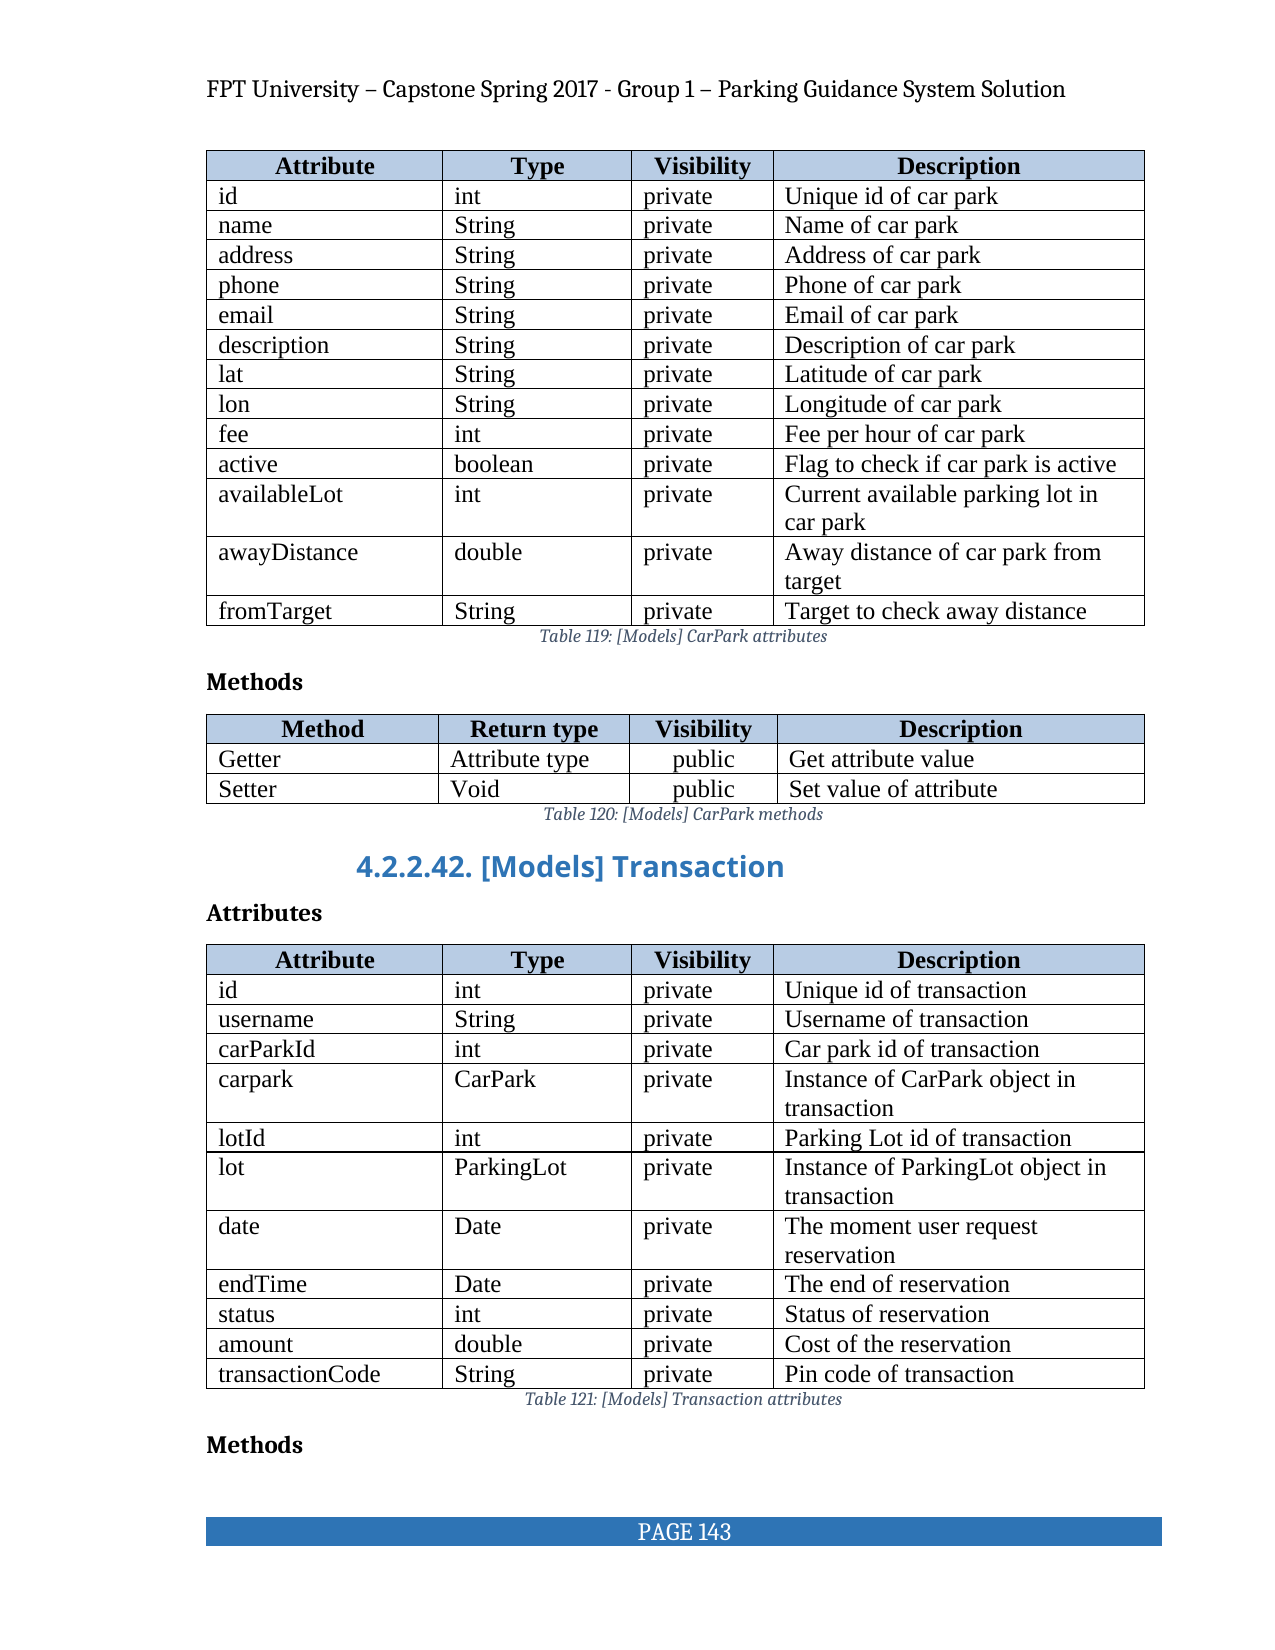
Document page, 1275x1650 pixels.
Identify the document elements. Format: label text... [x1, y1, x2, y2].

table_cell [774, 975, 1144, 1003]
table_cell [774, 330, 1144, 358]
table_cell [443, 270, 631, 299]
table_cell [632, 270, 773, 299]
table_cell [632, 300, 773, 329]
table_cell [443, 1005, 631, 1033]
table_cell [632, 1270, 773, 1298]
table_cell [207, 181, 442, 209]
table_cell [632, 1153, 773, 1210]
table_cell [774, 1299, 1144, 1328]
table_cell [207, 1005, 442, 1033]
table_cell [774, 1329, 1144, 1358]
subtitle [Models] Transaction [206, 846, 1162, 886]
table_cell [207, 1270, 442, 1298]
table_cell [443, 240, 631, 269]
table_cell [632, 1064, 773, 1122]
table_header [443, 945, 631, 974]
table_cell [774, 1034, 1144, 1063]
text Table 119: [Models] CarPark attributes [206, 626, 1162, 647]
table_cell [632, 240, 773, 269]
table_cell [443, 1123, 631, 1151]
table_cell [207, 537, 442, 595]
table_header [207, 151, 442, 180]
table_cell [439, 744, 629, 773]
text Methods [206, 668, 1162, 697]
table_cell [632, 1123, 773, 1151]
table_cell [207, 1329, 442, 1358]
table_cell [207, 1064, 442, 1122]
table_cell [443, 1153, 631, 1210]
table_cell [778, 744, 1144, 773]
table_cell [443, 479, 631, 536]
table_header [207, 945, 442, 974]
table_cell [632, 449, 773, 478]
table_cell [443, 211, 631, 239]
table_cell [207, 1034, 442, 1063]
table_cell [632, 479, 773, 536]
text Attributes [206, 898, 1162, 927]
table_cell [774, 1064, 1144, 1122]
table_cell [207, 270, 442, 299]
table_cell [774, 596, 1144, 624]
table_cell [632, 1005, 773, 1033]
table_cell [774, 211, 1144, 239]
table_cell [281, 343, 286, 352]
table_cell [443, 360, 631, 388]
text Methods [206, 1431, 1162, 1460]
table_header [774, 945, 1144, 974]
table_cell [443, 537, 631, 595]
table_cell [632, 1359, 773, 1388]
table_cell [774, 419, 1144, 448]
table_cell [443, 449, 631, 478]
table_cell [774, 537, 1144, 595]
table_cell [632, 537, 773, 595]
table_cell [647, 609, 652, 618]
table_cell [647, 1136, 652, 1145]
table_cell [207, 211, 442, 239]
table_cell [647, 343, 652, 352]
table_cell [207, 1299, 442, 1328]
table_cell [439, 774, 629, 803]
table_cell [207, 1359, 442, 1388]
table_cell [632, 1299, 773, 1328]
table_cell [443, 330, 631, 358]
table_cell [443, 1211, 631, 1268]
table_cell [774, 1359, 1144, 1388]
text Table 121: [Models] Transaction attributes [206, 1389, 1162, 1410]
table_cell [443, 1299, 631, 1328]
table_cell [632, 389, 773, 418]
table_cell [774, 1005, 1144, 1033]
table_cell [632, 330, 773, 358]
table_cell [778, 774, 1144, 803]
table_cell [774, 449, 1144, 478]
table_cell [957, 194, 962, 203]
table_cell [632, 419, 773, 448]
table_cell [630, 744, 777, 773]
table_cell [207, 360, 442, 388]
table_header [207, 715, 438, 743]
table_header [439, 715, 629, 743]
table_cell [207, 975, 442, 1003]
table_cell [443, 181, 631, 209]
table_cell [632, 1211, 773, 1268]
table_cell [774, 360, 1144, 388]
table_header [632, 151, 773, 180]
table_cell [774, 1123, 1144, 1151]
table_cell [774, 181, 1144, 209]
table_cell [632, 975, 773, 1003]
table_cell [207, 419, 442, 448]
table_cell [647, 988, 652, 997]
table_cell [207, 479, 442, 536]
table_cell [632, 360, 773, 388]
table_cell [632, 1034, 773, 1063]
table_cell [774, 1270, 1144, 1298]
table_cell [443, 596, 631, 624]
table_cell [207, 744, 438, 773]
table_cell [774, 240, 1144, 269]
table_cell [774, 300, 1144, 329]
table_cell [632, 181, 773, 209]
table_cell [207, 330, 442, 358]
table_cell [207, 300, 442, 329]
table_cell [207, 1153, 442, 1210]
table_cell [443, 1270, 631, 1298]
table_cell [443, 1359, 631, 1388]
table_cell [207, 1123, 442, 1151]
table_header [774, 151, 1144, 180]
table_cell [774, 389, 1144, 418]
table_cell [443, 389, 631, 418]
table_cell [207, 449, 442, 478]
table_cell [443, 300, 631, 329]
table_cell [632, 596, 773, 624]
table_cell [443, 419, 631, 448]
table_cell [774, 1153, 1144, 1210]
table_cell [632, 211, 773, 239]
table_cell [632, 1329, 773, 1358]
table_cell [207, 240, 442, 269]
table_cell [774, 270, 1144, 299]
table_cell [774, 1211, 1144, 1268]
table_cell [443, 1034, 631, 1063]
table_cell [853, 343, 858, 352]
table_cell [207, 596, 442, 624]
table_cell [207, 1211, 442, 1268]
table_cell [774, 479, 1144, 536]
text Table 120: [Models] CarPark methods [206, 804, 1162, 825]
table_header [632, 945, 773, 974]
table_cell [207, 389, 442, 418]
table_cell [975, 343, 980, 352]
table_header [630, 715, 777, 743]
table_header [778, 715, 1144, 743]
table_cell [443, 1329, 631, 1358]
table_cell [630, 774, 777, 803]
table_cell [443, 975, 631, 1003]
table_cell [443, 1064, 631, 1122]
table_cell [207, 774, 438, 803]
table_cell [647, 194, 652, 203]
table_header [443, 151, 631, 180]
